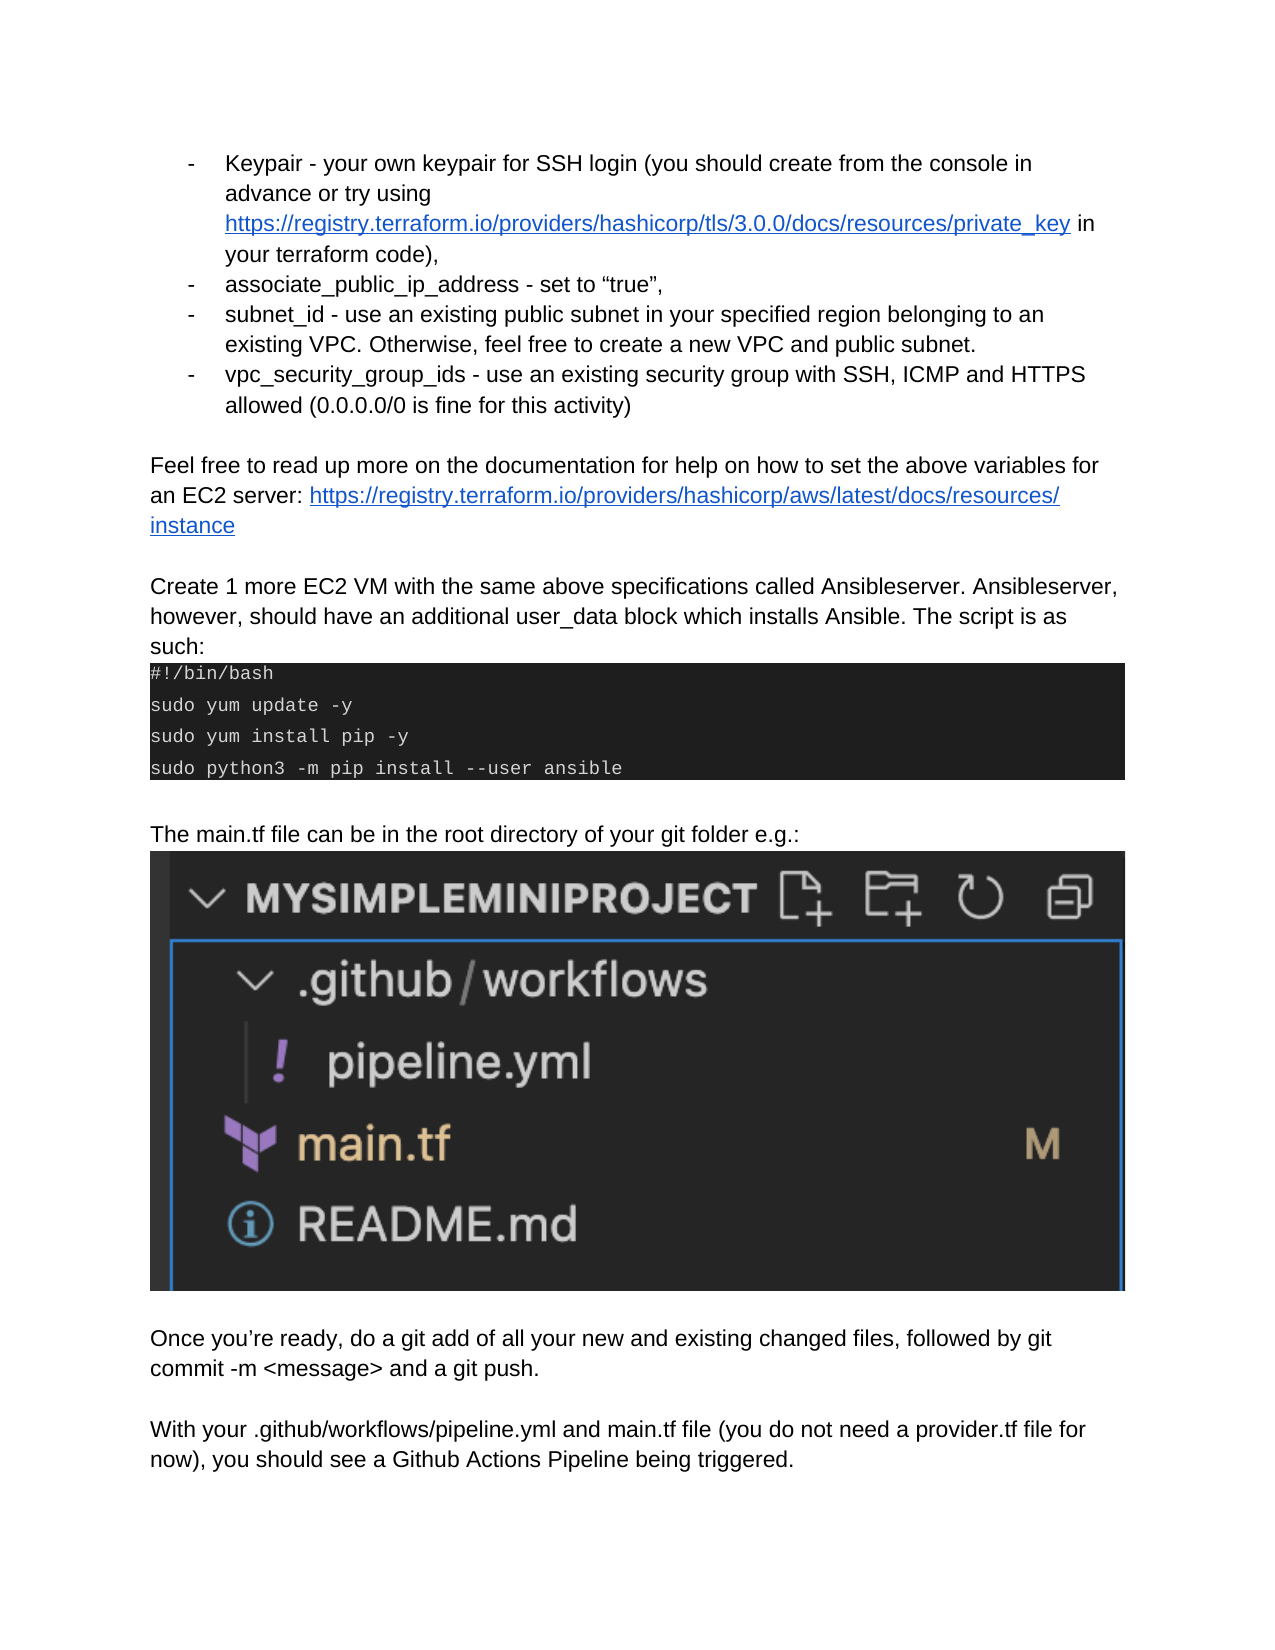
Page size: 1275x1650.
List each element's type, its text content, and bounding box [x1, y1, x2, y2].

text sudo python3 -m pip install --user ansible [150, 759, 1125, 780]
list vpc_security_group_ids - use an existing security group with SSH, ICMP and HTTPS allowed (0.0.0.0/0 is fine for this activity) [187, 361, 1125, 418]
list Keypair - your own keypair for SSH login (you should create from the console in advance or try using https://registry.terraform.io/providers/hashicorp/tls/3.0.0/docs/resources/private_key in your terraform code), [187, 150, 1125, 267]
list subnet_id - use an existing public subnet in your specified region belonging to an existing VPC. Otherwise, feel free to create a new VPC and public subnet. [187, 301, 1125, 358]
text Feel free to read up more on the documentation for help on how to set the above variables for an EC2 server: https://registry.terraform.io/providers/hashicorp/aws/latest/docs/resources/instance [150, 452, 1125, 539]
text Once you’re ready, do a git add of all your new and existing changed files, followed by git commit -m <message> and a git push. [150, 1325, 1125, 1382]
text sudo yum install pip -y [150, 727, 1125, 748]
text sudo yum update -y [150, 695, 1125, 717]
text #!/bin/bash [150, 663, 1125, 685]
text The main.tf file can be in the root directory of your git folder e.g.: [150, 821, 1125, 848]
list associate_public_ip_address - set to “true”, [187, 271, 1125, 297]
text Create 1 more EC2 VM with the same above specifications called Ansibleserver. Ansibleserver, however, should have an additional user_data block which installs Ansible. The script is as such: [150, 573, 1125, 660]
text With your .github/workflows/pipeline.yml and main.tf file (you do not need a provider.tf file for now), you should see a Github Actions Pipeline being triggered. [150, 1416, 1125, 1472]
picture [150, 851, 1125, 1291]
